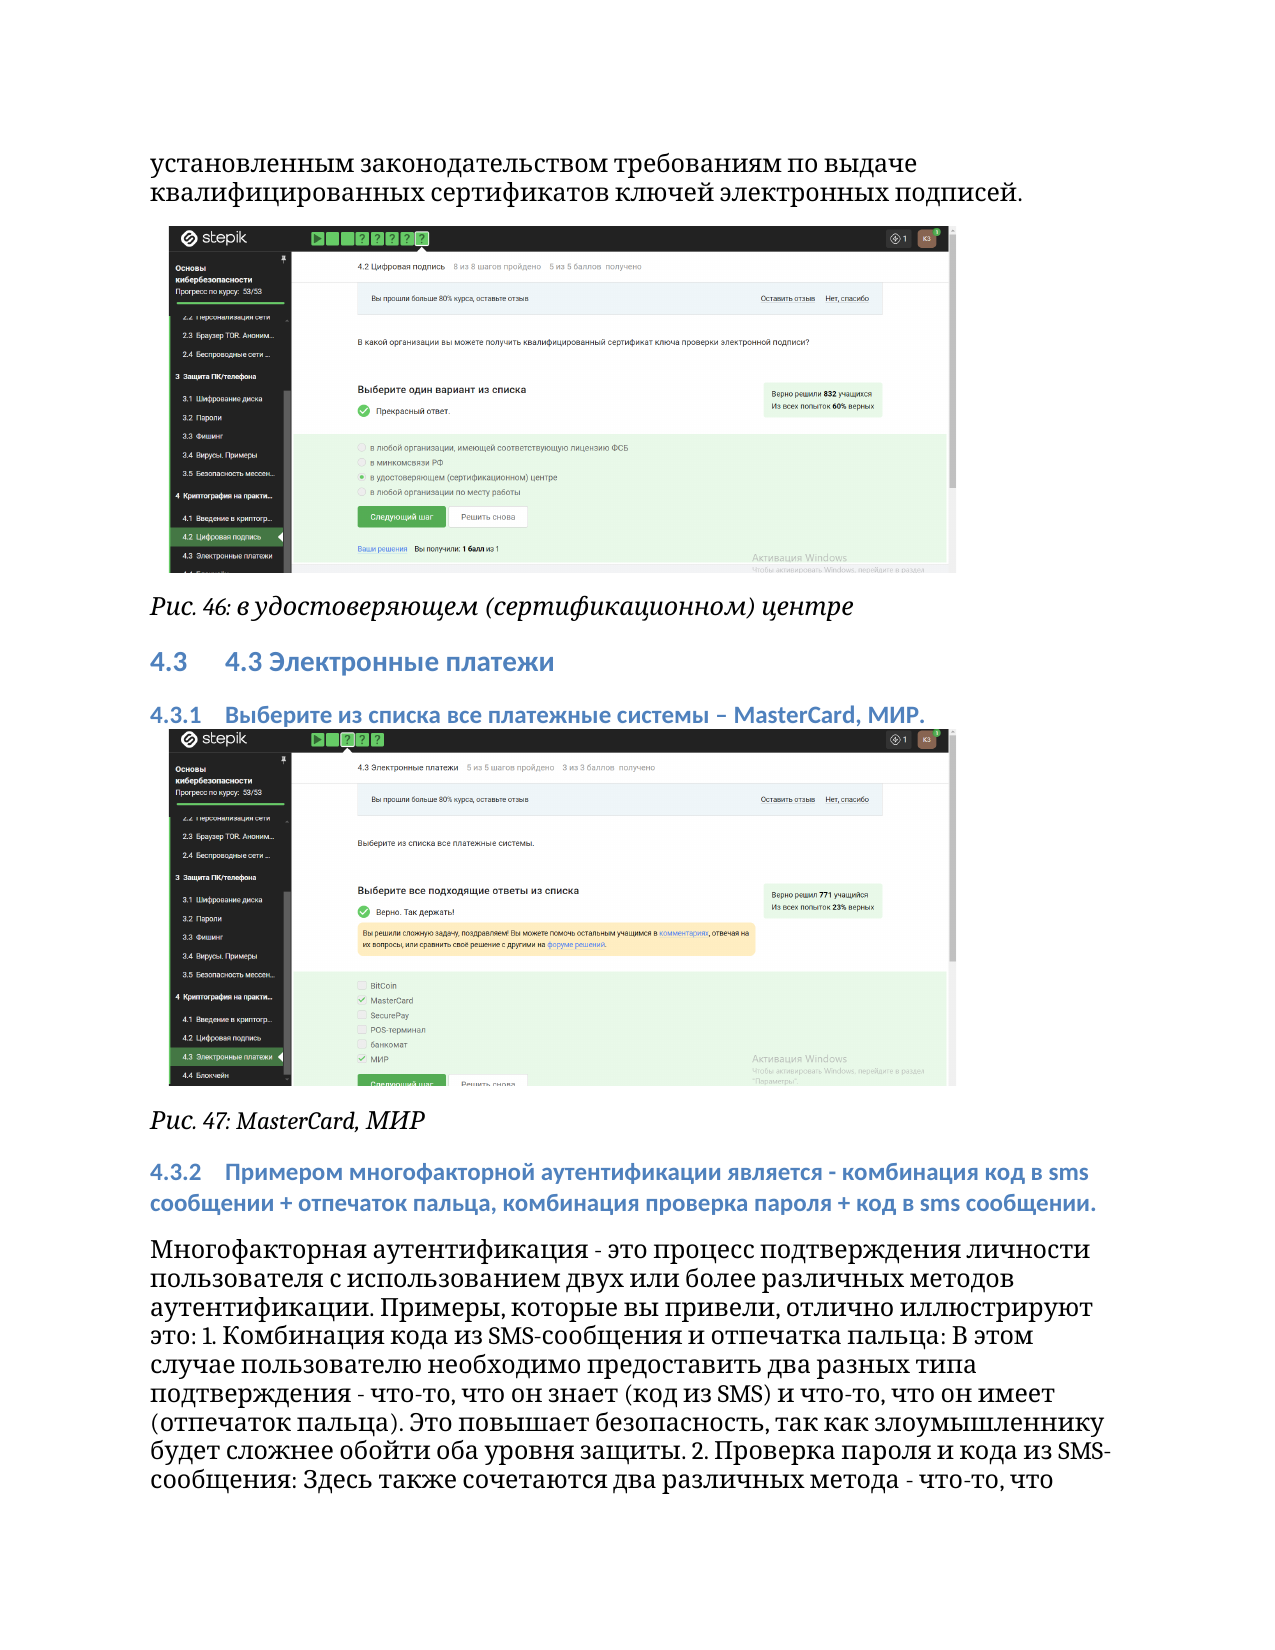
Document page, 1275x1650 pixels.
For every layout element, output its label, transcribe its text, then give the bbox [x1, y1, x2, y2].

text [150, 150, 1125, 207]
subtitle 4.3.1 Выберите из списка все платежные системы – MasterCard, МИР. [150, 699, 1125, 730]
text Рис. 47: MasterCard, МИР [150, 1107, 1125, 1135]
subtitle 4.3.2 Примером многофакторной аутентификации является - комбинация код в sms сообщении + отпечаток пальца, комбинация проверка пароля + код в sms сообщении. [150, 1156, 1125, 1217]
subtitle 4.3 4.3 Электронные платежи [150, 643, 1125, 678]
picture [168, 729, 957, 1086]
picture [168, 226, 957, 573]
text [150, 1236, 1125, 1495]
text Рис. 46: в удостоверяющем (сертификационном) центре [150, 593, 1125, 622]
